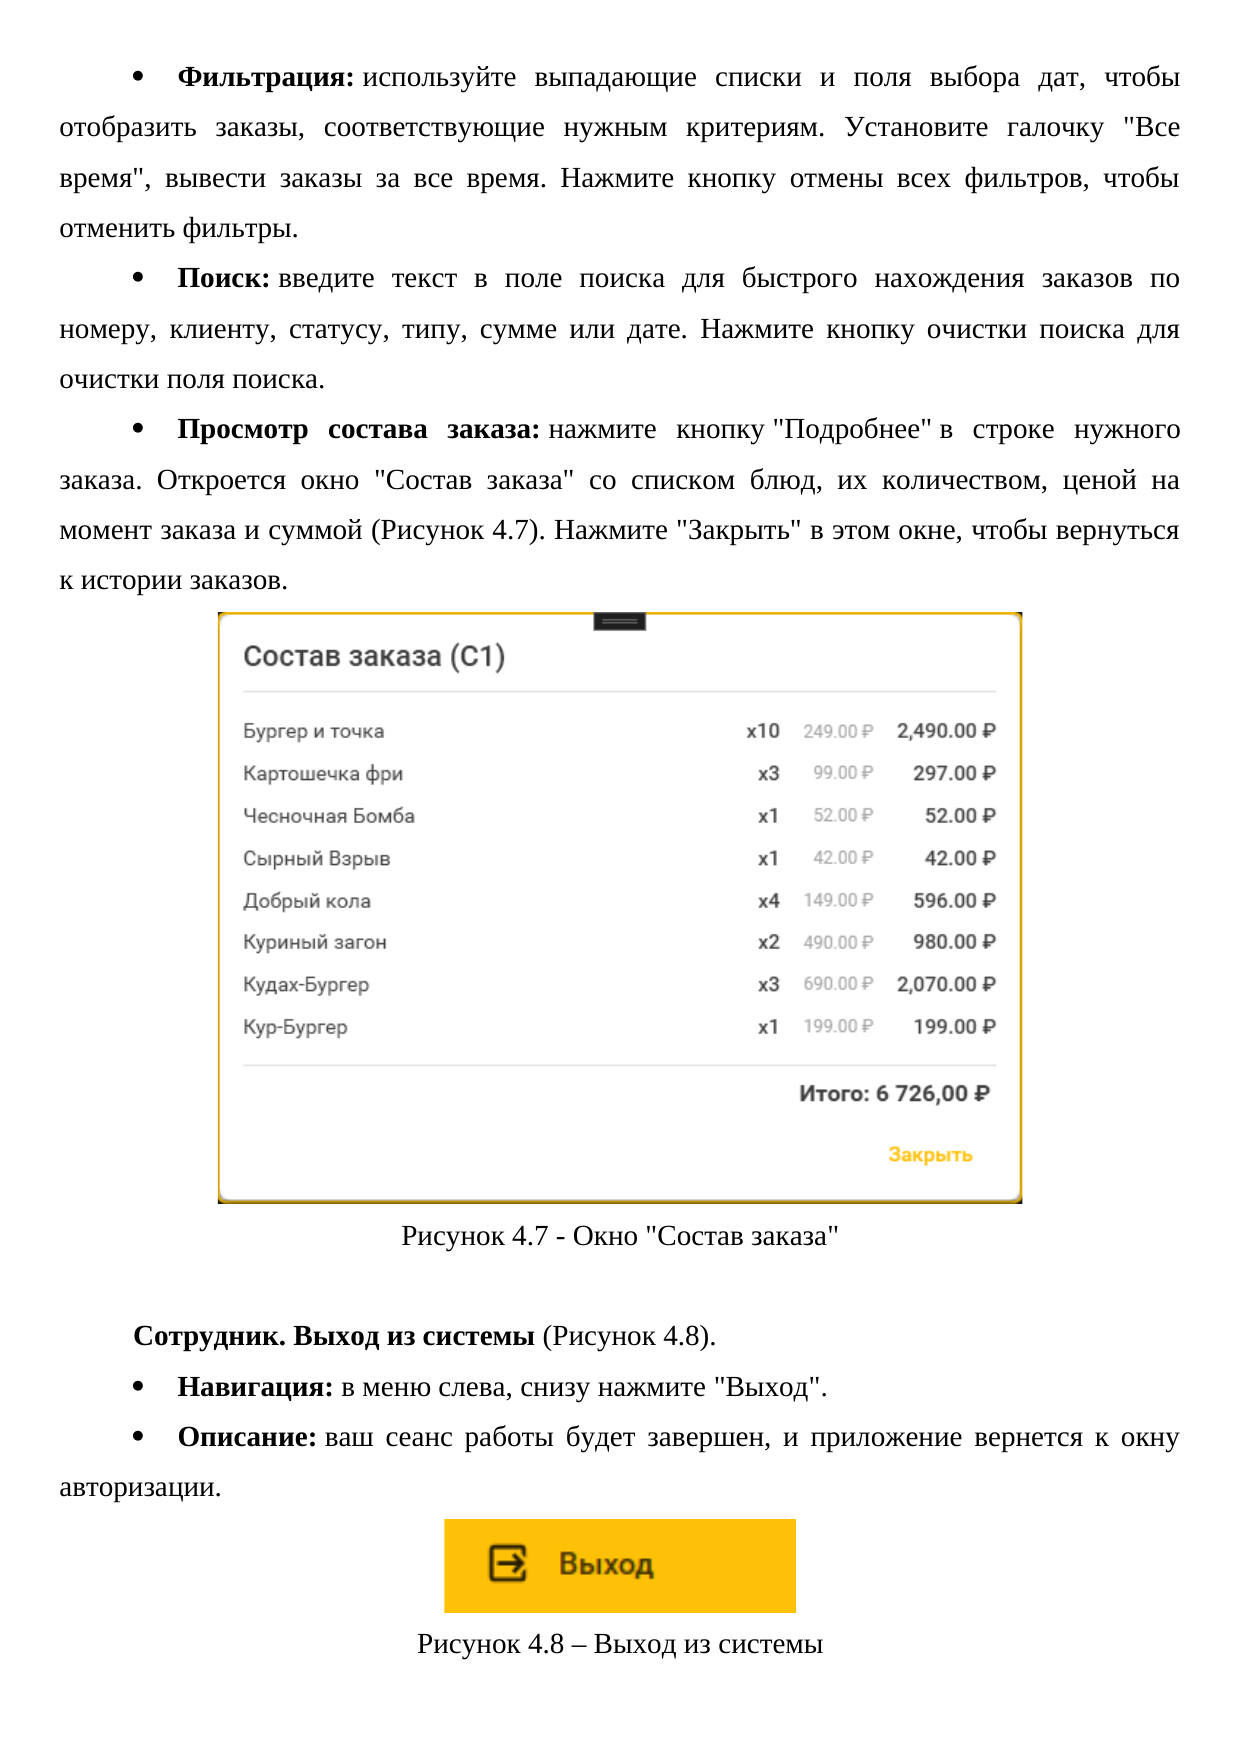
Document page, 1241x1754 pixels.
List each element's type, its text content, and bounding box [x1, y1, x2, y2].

picture [217, 612, 1023, 1204]
picture [444, 1519, 796, 1613]
text Рисунок 4.7 - Окно "Состав заказа" [59, 1218, 1181, 1251]
list Фильтрация: используйте выпадающие списки и поля выбора дат, чтобы отобразить заказы, соответствующие нужным критериям. Установите галочку "Все время", вывести заказы за все время. Нажмите кнопку отмены всех фильтров, чтобы отменить фильтры. [59, 59, 1181, 244]
text Рисунок 4.8 – Выход из системы [59, 1627, 1181, 1660]
list Просмотр состава заказа: нажмите кнопку "Подробнее" в строке нужного заказа. Откроется окно "Состав заказа" со списком блюд, их количеством, ценой на момент заказа и суммой (Рисунок 4.7). Нажмите "Закрыть" в этом окне, чтобы вернуться к истории заказов. [59, 411, 1181, 596]
text Сотрудник. Выход из системы (Рисунок 4.8). [59, 1318, 1181, 1352]
list Навигация: в меню слева, снизу нажмите "Выход". [59, 1369, 1181, 1402]
list Описание: ваш сеанс работы будет завершен, и приложение вернется к окну авторизации. [59, 1419, 1181, 1503]
list Поиск: введите текст в поле поиска для быстрого нахождения заказов по номеру, клиенту, статусу, типу, сумме или дате. Нажмите кнопку очистки поиска для очистки поля поиска. [59, 260, 1181, 395]
